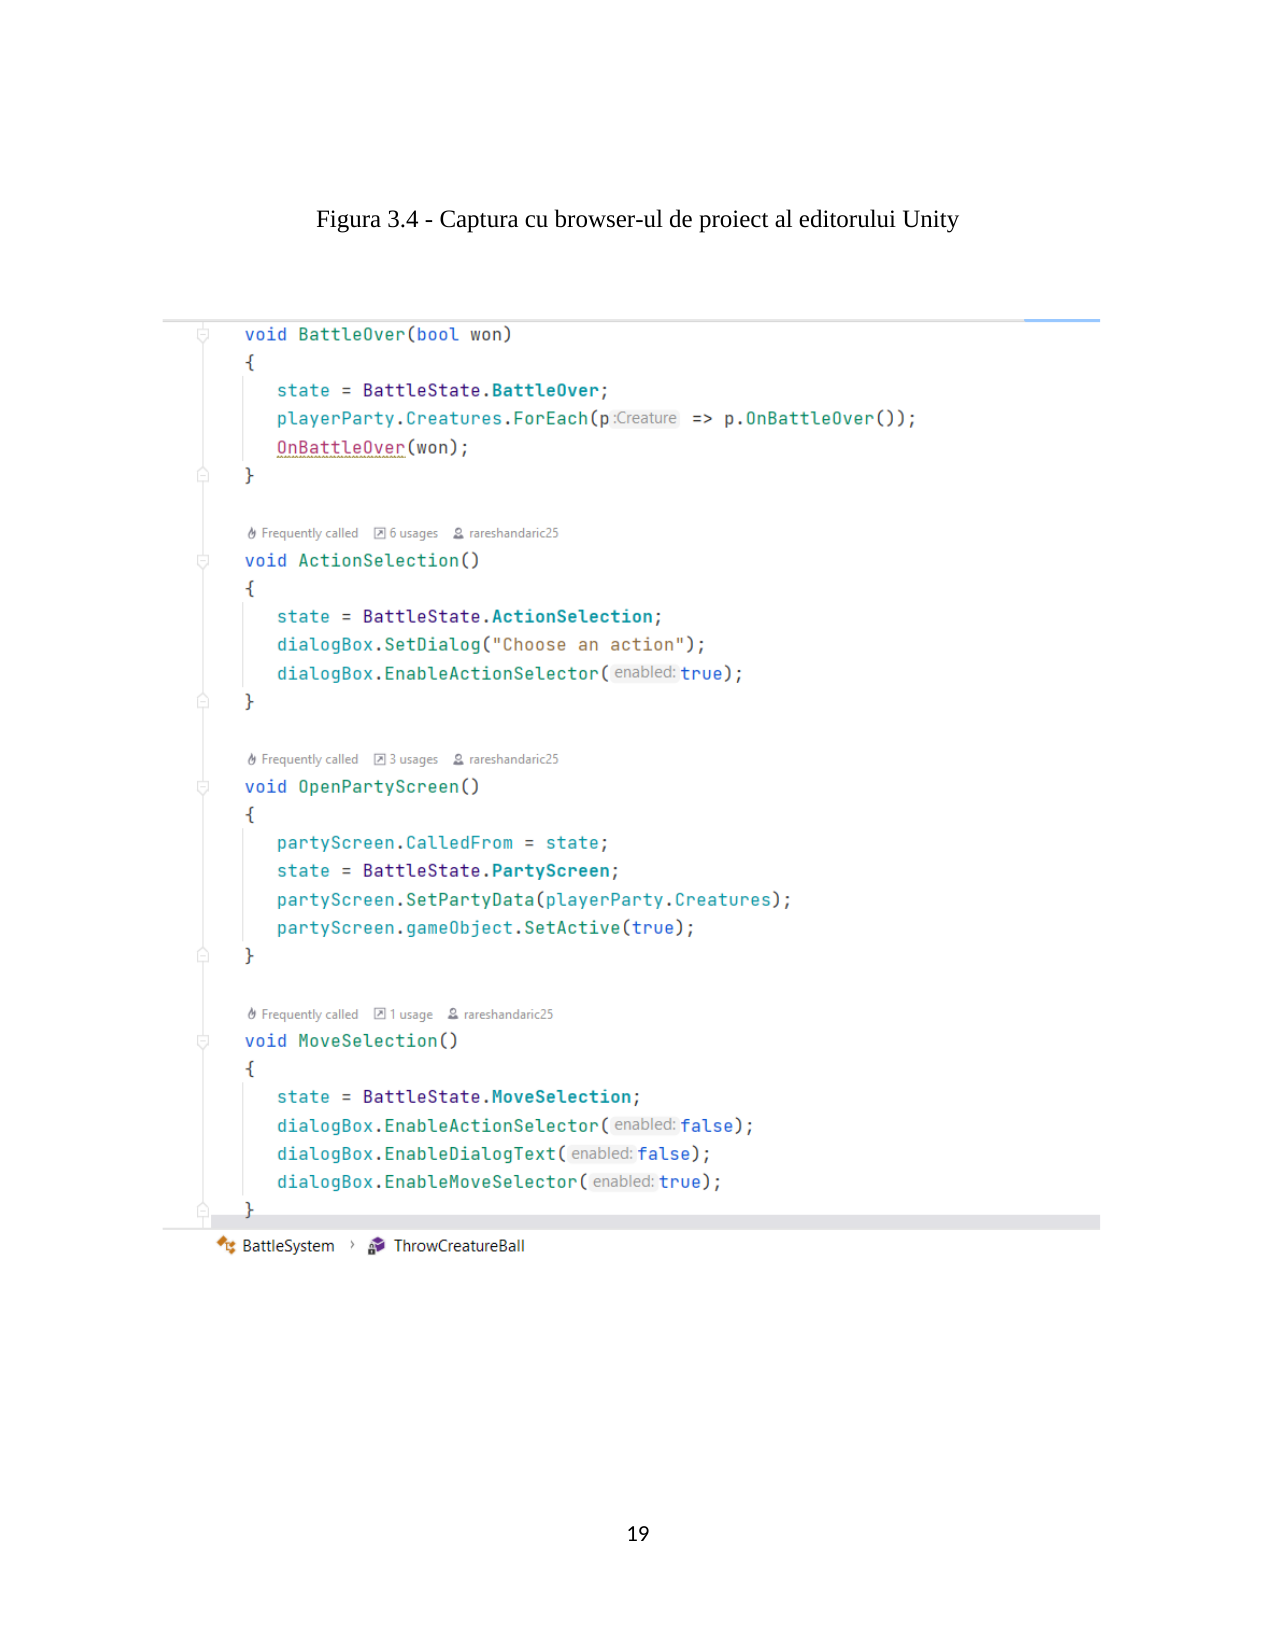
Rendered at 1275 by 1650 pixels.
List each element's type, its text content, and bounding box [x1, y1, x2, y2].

picture [162, 319, 1100, 1258]
text Figura 3.4 - Captura cu browser-ul de proiect al editorului Unity [148, 204, 1127, 232]
